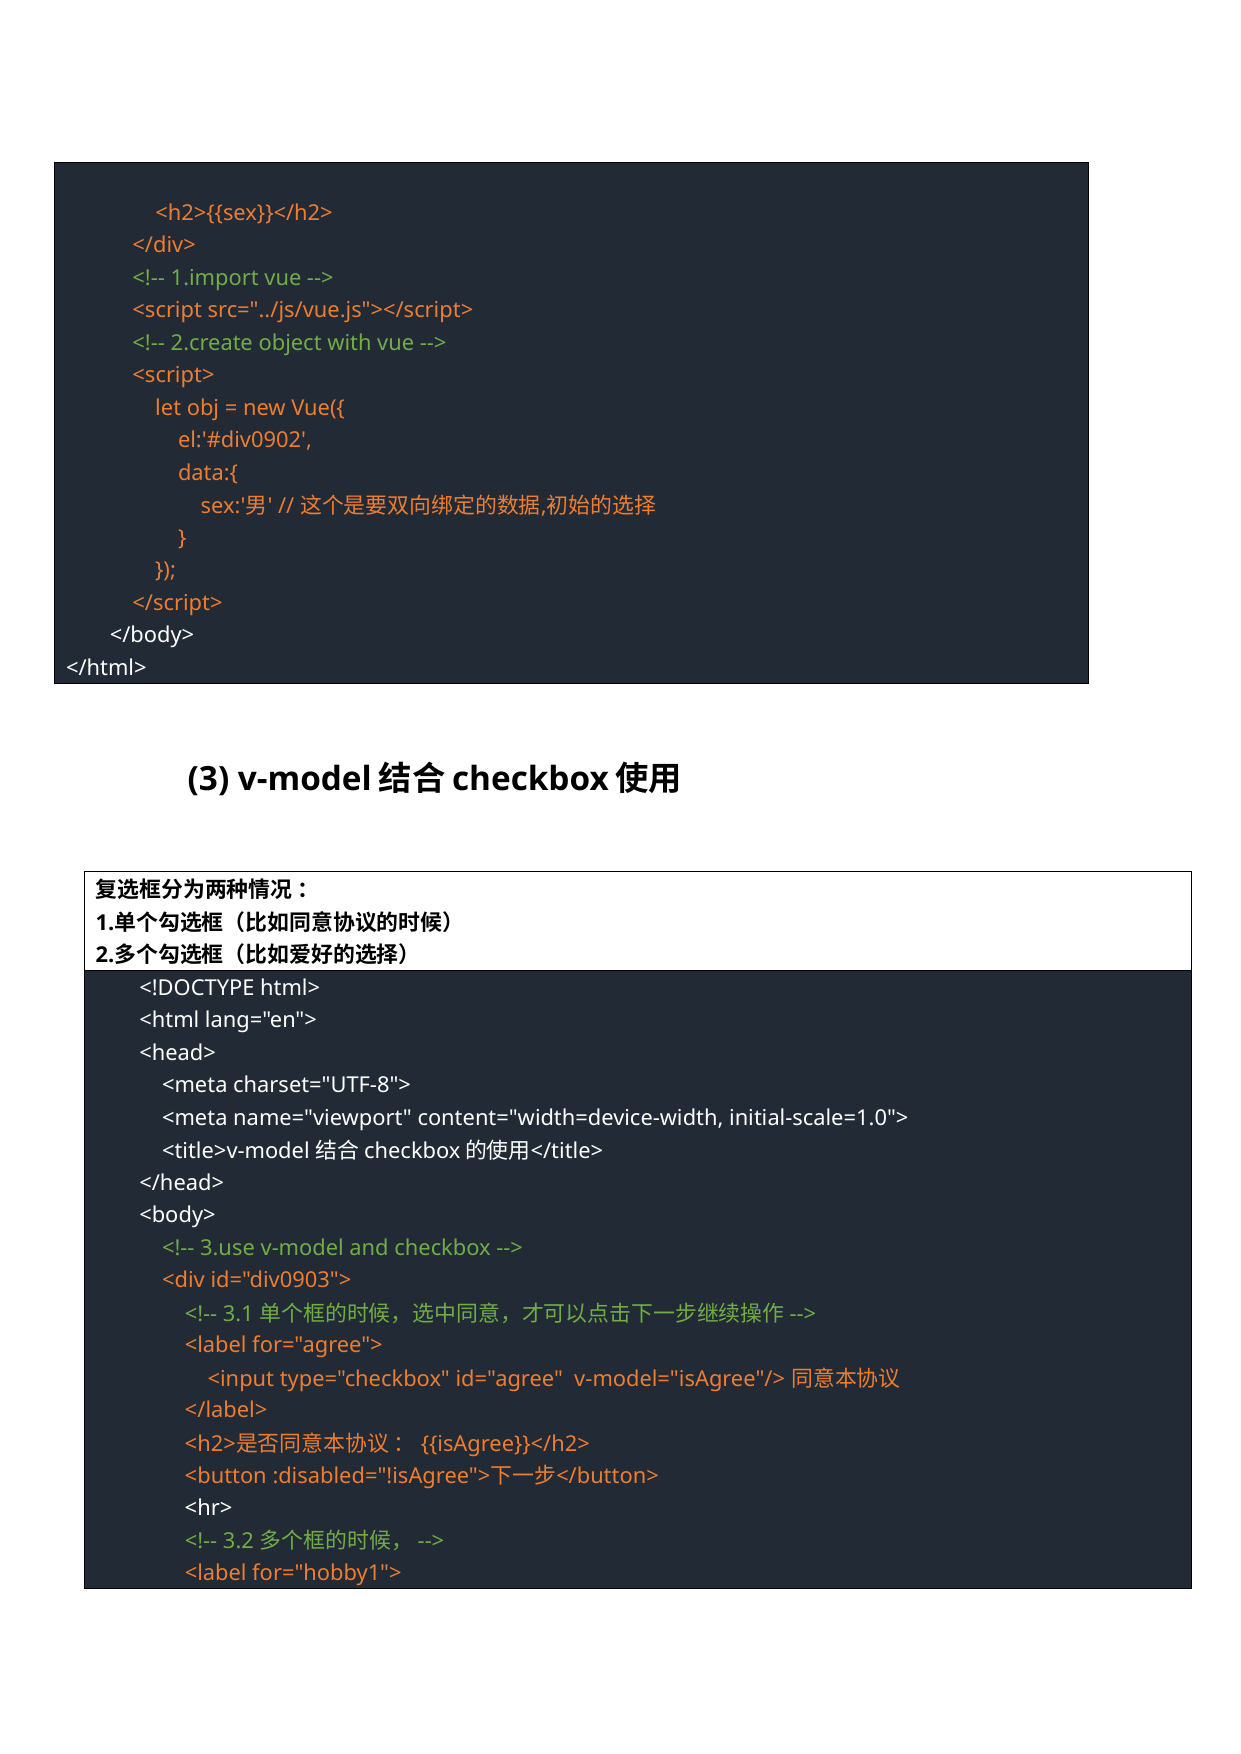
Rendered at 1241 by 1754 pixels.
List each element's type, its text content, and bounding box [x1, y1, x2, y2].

subtitle (3) v-model结合checkbox使用 [187, 744, 1053, 809]
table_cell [85, 971, 1191, 1588]
table_header 复选框分为两种情况 ： 1.单个勾选框（比如同意协议的时候） 2.多个勾选框（比如爱好的选择） [85, 872, 1191, 969]
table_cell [55, 163, 1088, 683]
